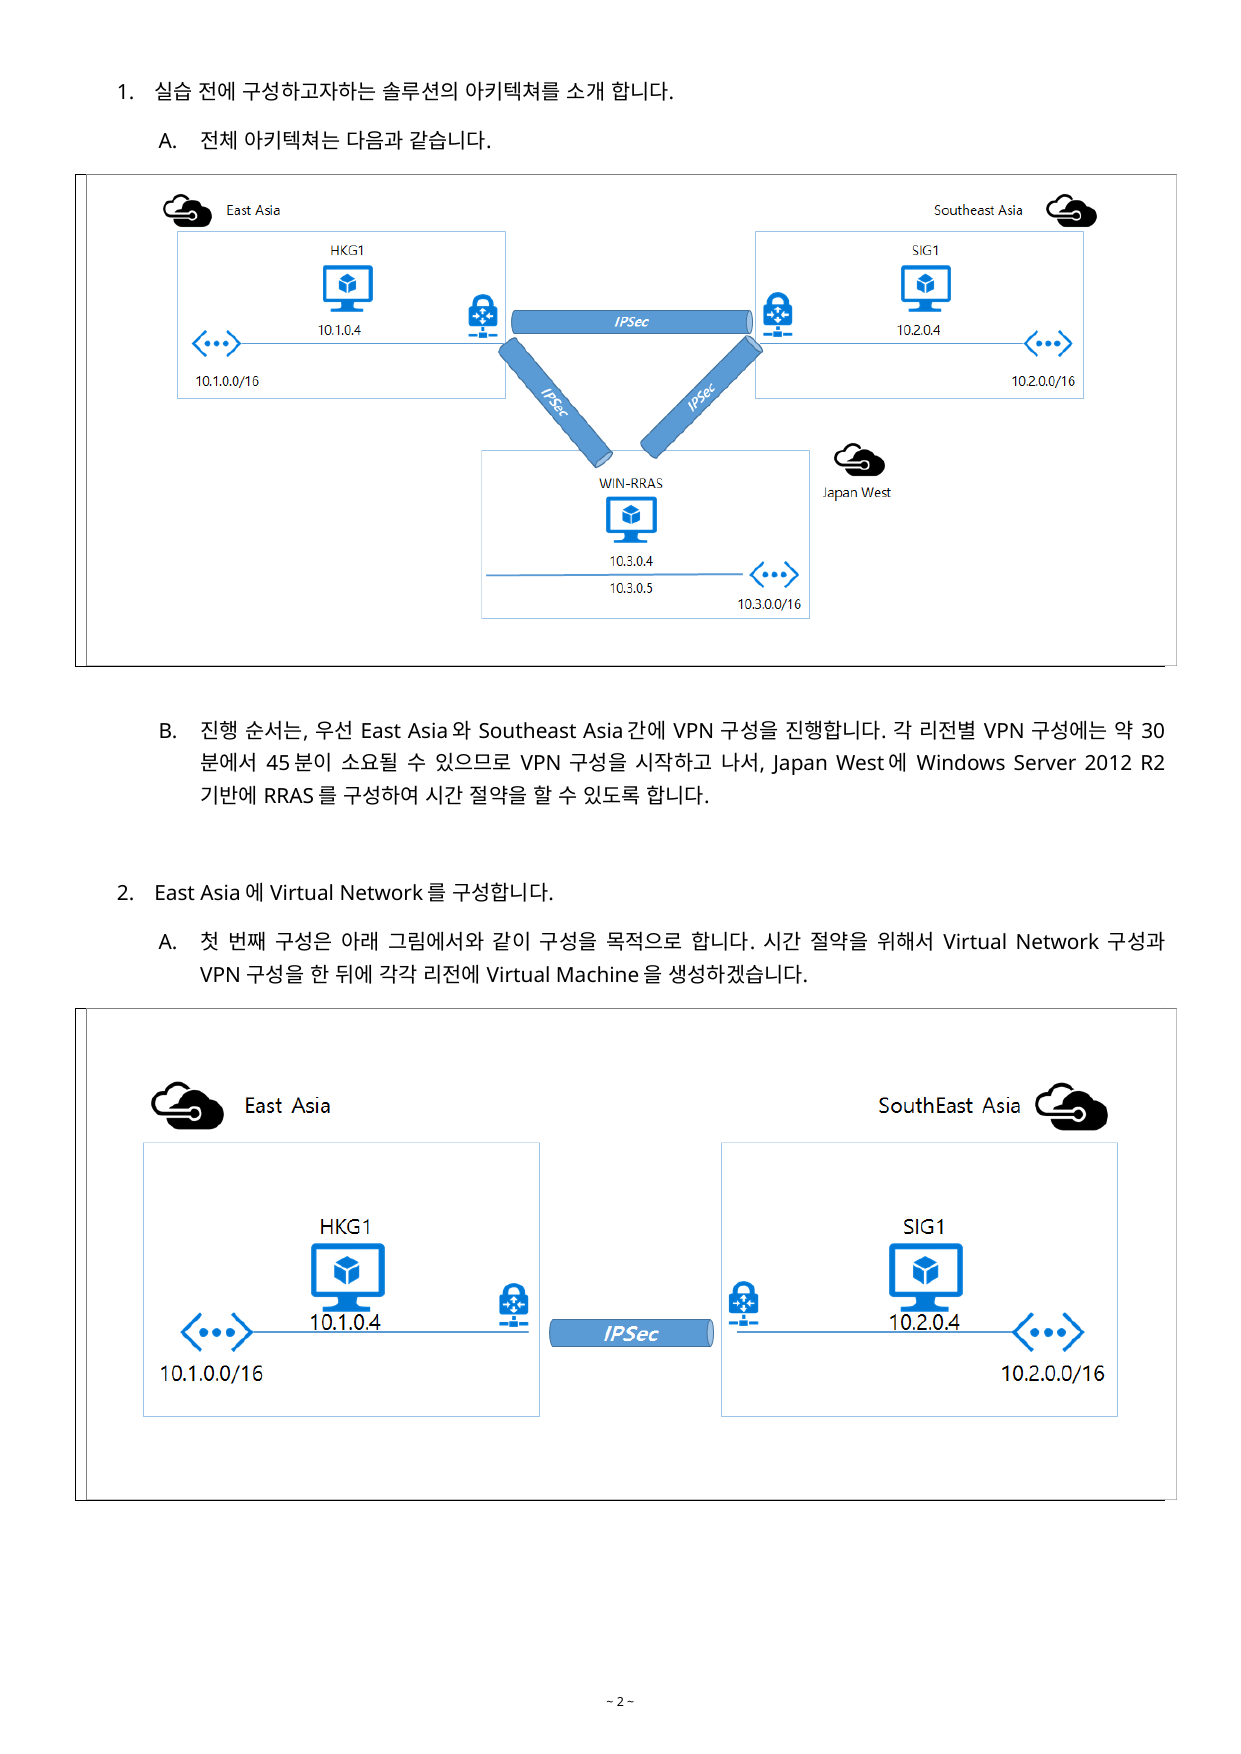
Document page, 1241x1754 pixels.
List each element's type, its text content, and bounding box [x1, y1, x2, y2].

list East Asia에 Virtual Network를 구성합니다. [117, 876, 1165, 906]
list 실습 전에 구성하고자하는 솔루션의 아키텍쳐를 소개 합니다. [117, 75, 1165, 105]
list 첫 번째 구성은 아래 그림에서와 같이 구성을 목적으로 합니다. 시간 절약을 위해서 Virtual Network 구성과 VPN 구성을 한 뒤에 각각 리전에 Virtual Machine을 생성하겠습니다. [158, 925, 1165, 988]
list 진행 순서는, 우선 East Asia와 Southeast Asia간에 VPN 구성을 진행합니다. 각 리전별 VPN 구성에는 약 30분에서 45분이 소요될 수 있으므로 VPN 구성을 시작하고 나서, Japan West에 Windows Server 2012 R2 기반에 RRAS를 구성하여 시간 절약을 할 수 있도록 합니다. [158, 714, 1165, 809]
table_header [76, 1009, 86, 1500]
picture [86, 1008, 1177, 1500]
picture [86, 174, 1177, 666]
list 전체 아키텍쳐는 다음과 같습니다. [158, 124, 1165, 155]
table_header [76, 175, 86, 666]
